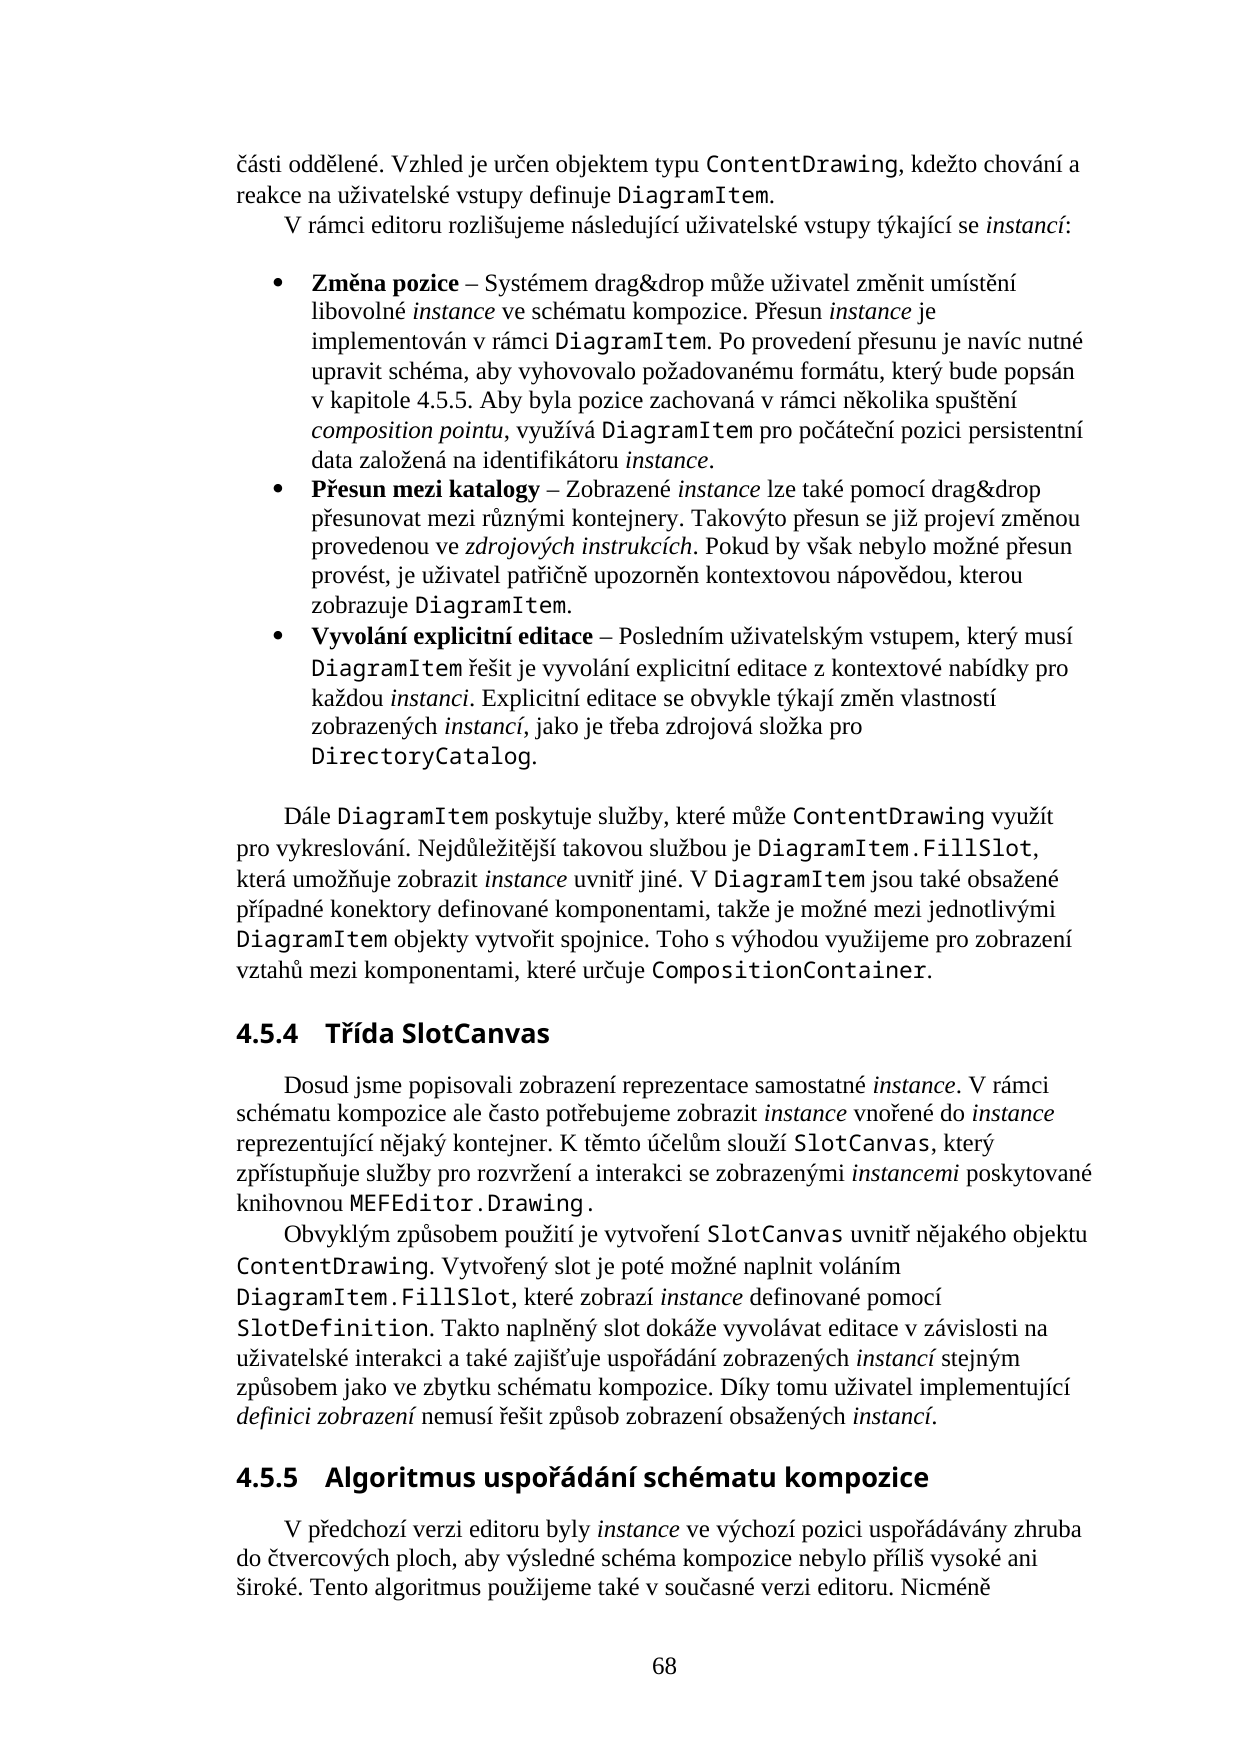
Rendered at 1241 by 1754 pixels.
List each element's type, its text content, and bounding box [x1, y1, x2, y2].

list Vyvolání explicitní editace – Posledním uživatelským vstupem, který musí DiagramItem řešit je vyvolání explicitní editace z kontextové nabídky pro každou instanci. Explicitní editace se obvykle týkají změn vlastností zobrazených instancí, jako je třeba zdrojová složka pro DirectoryCatalog. [274, 620, 1092, 771]
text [236, 148, 1092, 210]
list Přesun mezi katalogy – Zobrazené instance lze také pomocí drag&drop přesunovat mezi různými kontejnery. Takovýto přesun se již projeví změnou provedenou ve zdrojových instrukcích. Pokud by však nebylo možné přesun provést, je uživatel patřičně upozorněn kontextovou nápovědou, kterou zobrazuje DiagramItem. [274, 474, 1092, 620]
list Změna pozice – Systémem drag&drop může uživatel změnit umístění libovolné instance ve schématu kompozice. Přesun instance je implementován v rámci DiagramItem. Po provedení přesunu je navíc nutné upravit schéma, aby vyhovovalo požadovanému formátu, který bude popsán v kapitole 4.5.5. Aby byla pozice zachovaná v rámci několika spuštění composition pointu, využívá DiagramItem pro počáteční pozici persistentní data založená na identifikátoru instance. [274, 268, 1092, 474]
text Dosud jsme popisovali zobrazení reprezentace samostatné instance. V rámci schématu kompozice ale často potřebujeme zobrazit instance vnořené do instance reprezentující nějaký kontejner. K těmto účelům slouží SlotCanvas, který zpřístupňuje služby pro rozvržení a interakci se zobrazenými instancemi poskytované knihovnou MEFEditor.Drawing. [236, 1070, 1092, 1218]
subtitle Třída SlotCanvas [236, 1014, 1092, 1051]
text Dále DiagramItem poskytuje služby, které může ContentDrawing využít pro vykreslování. Nejdůležitější takovou službou je DiagramItem.FillSlot, která umožňuje zobrazit instance uvnitř jiné. V DiagramItem jsou také obsažené případné konektory definované komponentami, takže je možné mezi jednotlivými DiagramItem objekty vytvořit spojnice. Toho s výhodou využijeme pro zobrazení vztahů mezi komponentami, které určuje CompositionContainer. [236, 800, 1092, 985]
subtitle Algoritmus uspořádání schématu kompozice [236, 1459, 1092, 1496]
text Obvyklým způsobem použití je vytvoření SlotCanvas uvnitř nějakého objektu ContentDrawing. Vytvořený slot je poté možné naplnit voláním DiagramItem.FillSlot, které zobrazí instance definované pomocí SlotDefinition. Takto naplněný slot dokáže vyvolávat editace v závislosti na uživatelské interakci a také zajišťuje uspořádání zobrazených instancí stejným způsobem jako ve zbytku schématu kompozice. Díky tomu uživatel implementující definici zobrazení nemusí řešit způsob zobrazení obsažených instancí. [236, 1218, 1092, 1430]
text V rámci editoru rozlišujeme následující uživatelské vstupy týkající se instancí: [236, 210, 1092, 239]
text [236, 1514, 1092, 1600]
